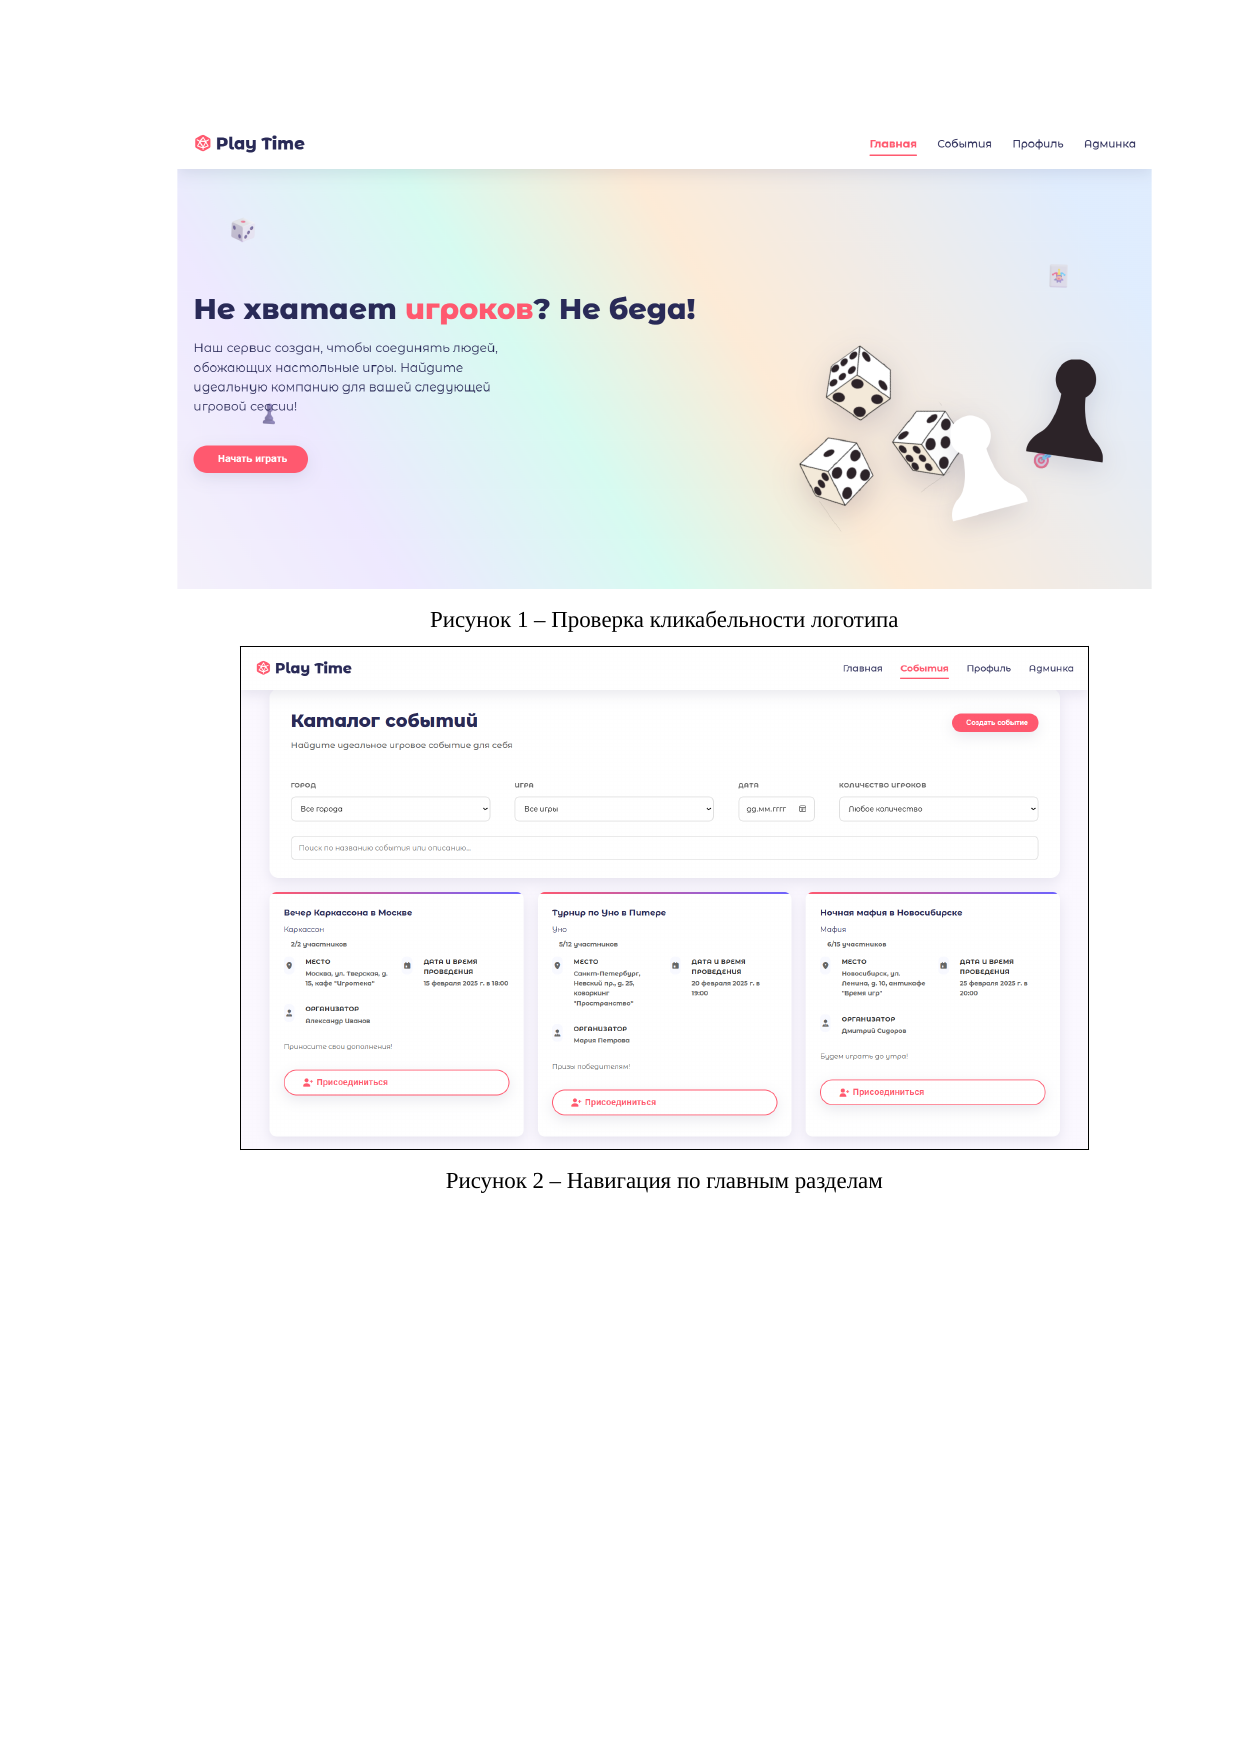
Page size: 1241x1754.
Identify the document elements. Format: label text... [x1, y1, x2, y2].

text Рисунок 2 – Навигация по главным разделам [177, 1167, 1152, 1193]
picture [177, 118, 1152, 589]
picture [241, 647, 1088, 1149]
text Рисунок 1 – Проверка кликабельности логотипа [177, 606, 1152, 632]
